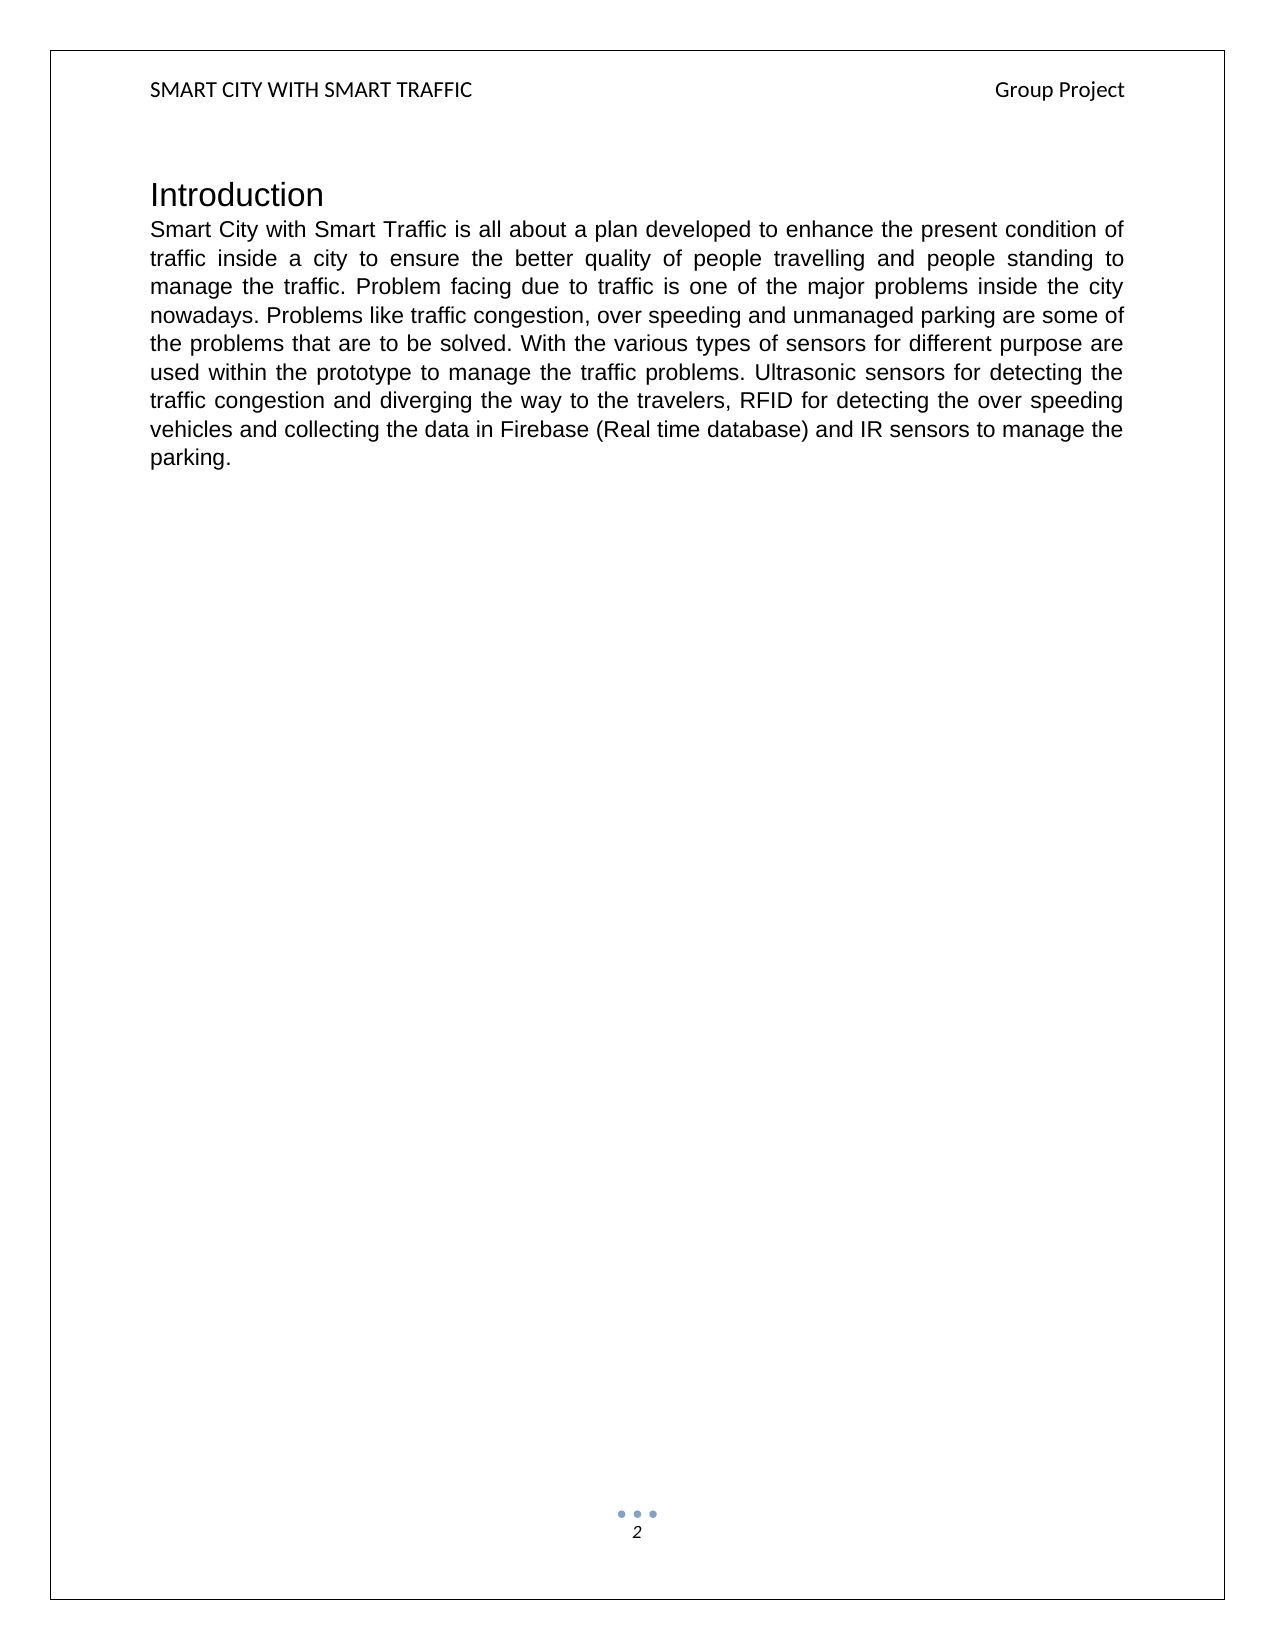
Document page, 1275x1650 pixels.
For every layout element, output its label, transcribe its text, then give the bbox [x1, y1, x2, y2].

subtitle Introduction [150, 175, 1125, 213]
text Smart City with Smart Traffic is all about a plan developed to enhance the present condition of traffic inside a city to ensure the better quality of people travelling and people standing to manage the traffic. Problem facing due to traffic is one of the major problems inside the city nowadays. Problems like traffic congestion, over speeding and unmanaged parking are some of the problems that are to be solved. With the various types of sensors for different purpose are used within the prototype to manage the traffic problems. Ultrasonic sensors for detecting the traffic congestion and diverging the way to the travelers, RFID for detecting the over speeding vehicles and collecting the data in Firebase (Real time database) and IR sensors to manage the parking. [150, 216, 1125, 470]
